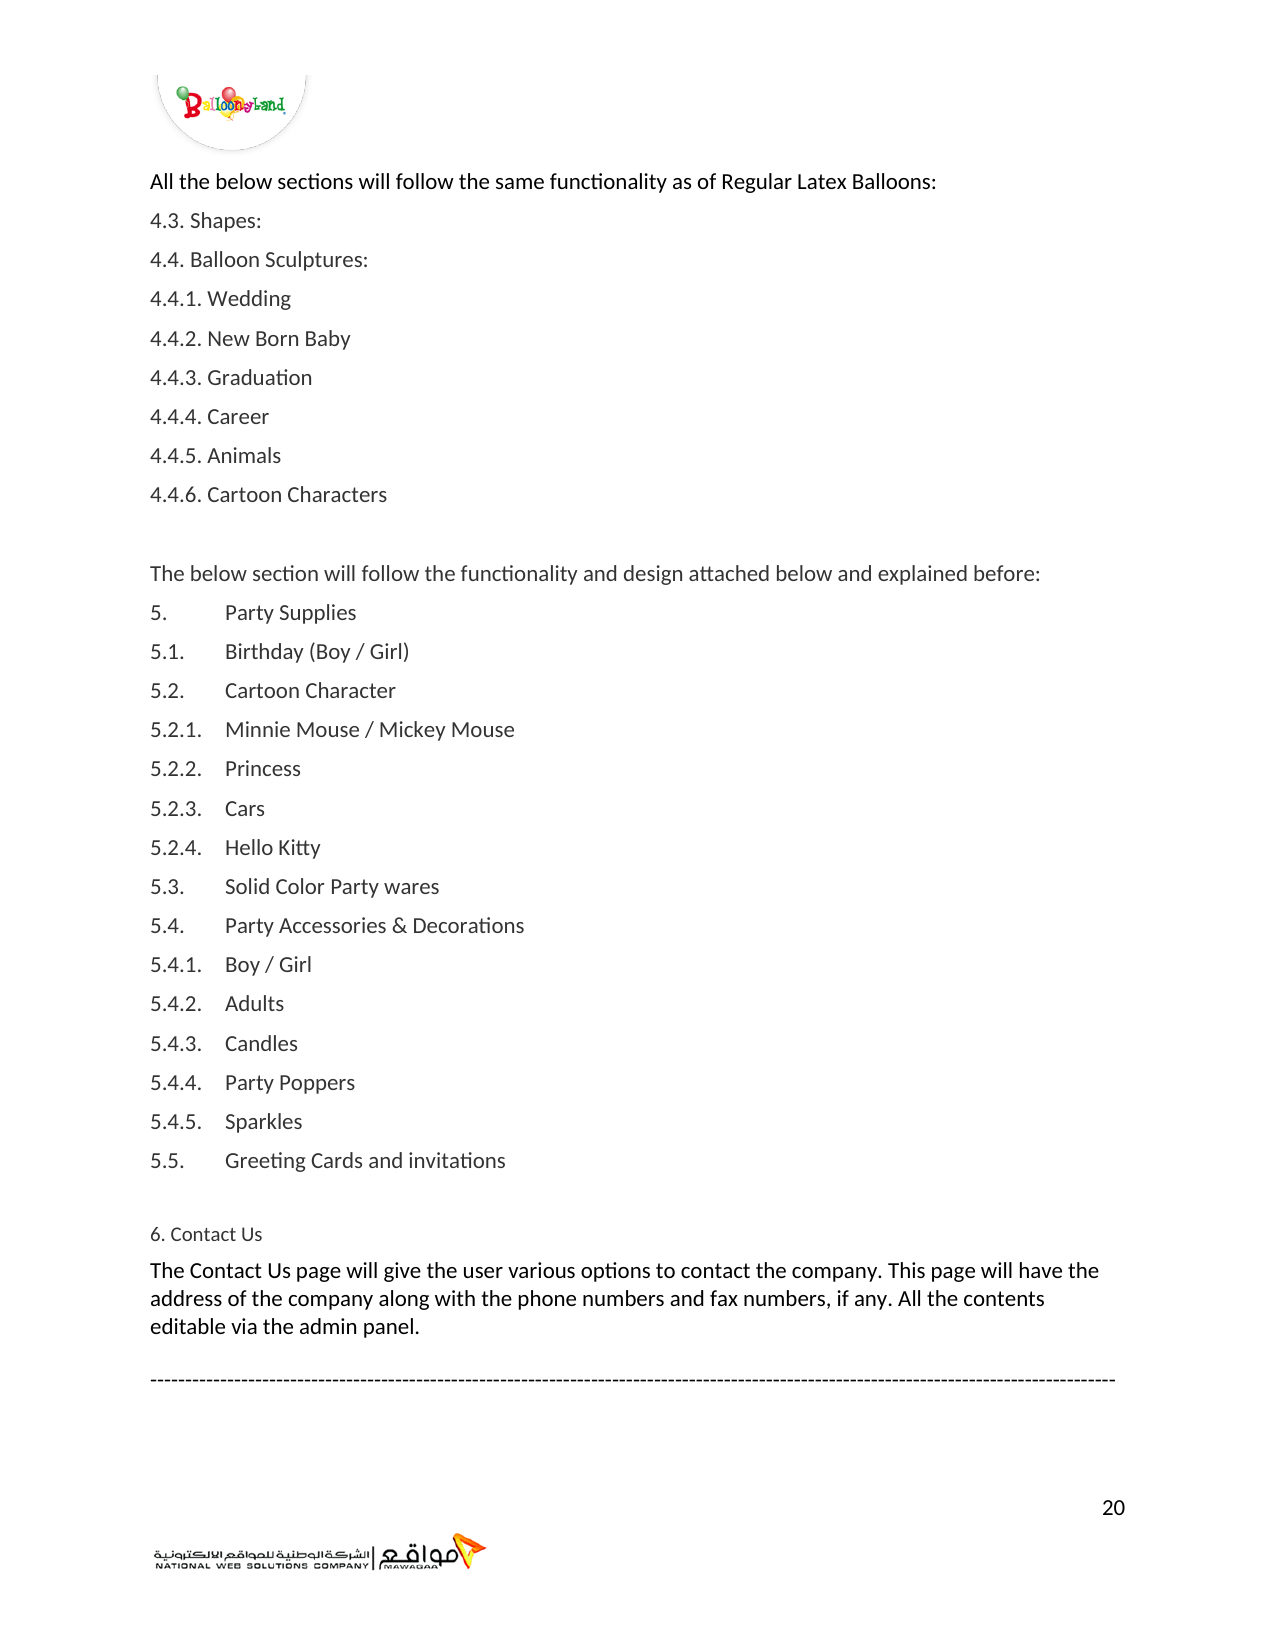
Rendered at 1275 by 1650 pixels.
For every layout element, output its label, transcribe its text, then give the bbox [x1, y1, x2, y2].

list 4.3. Shapes: 4.4. Balloon Sculptures: [150, 206, 1125, 273]
list 5. Party Supplies [150, 598, 1125, 626]
list 5.2.1. Minnie Mouse / Mickey Mouse [150, 715, 1125, 743]
list 4.4.5. Animals [150, 441, 1125, 469]
list The below section will follow the functionality and design attached below and explained before: [150, 559, 1125, 587]
list 5.4.2. Adults [150, 989, 1125, 1017]
picture [150, 1521, 488, 1575]
list 5.2. Cartoon Character [150, 676, 1125, 704]
list 5.5. Greeting Cards and invitations [150, 1146, 1125, 1174]
list 6. Contact Us [150, 1185, 1125, 1246]
list 4.4.6. Cartoon Characters [150, 480, 1125, 508]
list 5.4.1. Boy / Girl [150, 950, 1125, 978]
list 5.4.4. Party Poppers [150, 1068, 1125, 1096]
list 5.2.4. Hello Kitty [150, 833, 1125, 861]
text The Contact Us page will give the user various options to contact the company. This page will have the address of the company along with the phone numbers and fax numbers, if any. All the contents editable via the admin panel. [150, 1256, 1125, 1340]
list 5.4.5. Sparkles [150, 1107, 1125, 1135]
list 4.4.4. Career [150, 402, 1125, 430]
list 5.2.2. Princess [150, 754, 1125, 782]
text ------------------------------------------------------------------------------------------------------------------------------------------ [150, 1365, 1125, 1393]
list 5.1. Birthday (Boy / Girl) [150, 637, 1125, 665]
list All the below sections will follow the same functionality as of Regular Latex Balloons: [150, 167, 1125, 195]
list 4.4.3. Graduation [150, 363, 1125, 391]
list 5.3. Solid Color Party wares [150, 872, 1125, 900]
list 5.2.3. Cars [150, 794, 1125, 822]
list 4.4.1. Wedding [150, 284, 1125, 312]
picture [150, 75, 313, 157]
list 5.4. Party Accessories & Decorations [150, 911, 1125, 939]
list 4.4.2. New Born Baby [150, 324, 1125, 352]
list 5.4.3. Candles [150, 1029, 1125, 1057]
